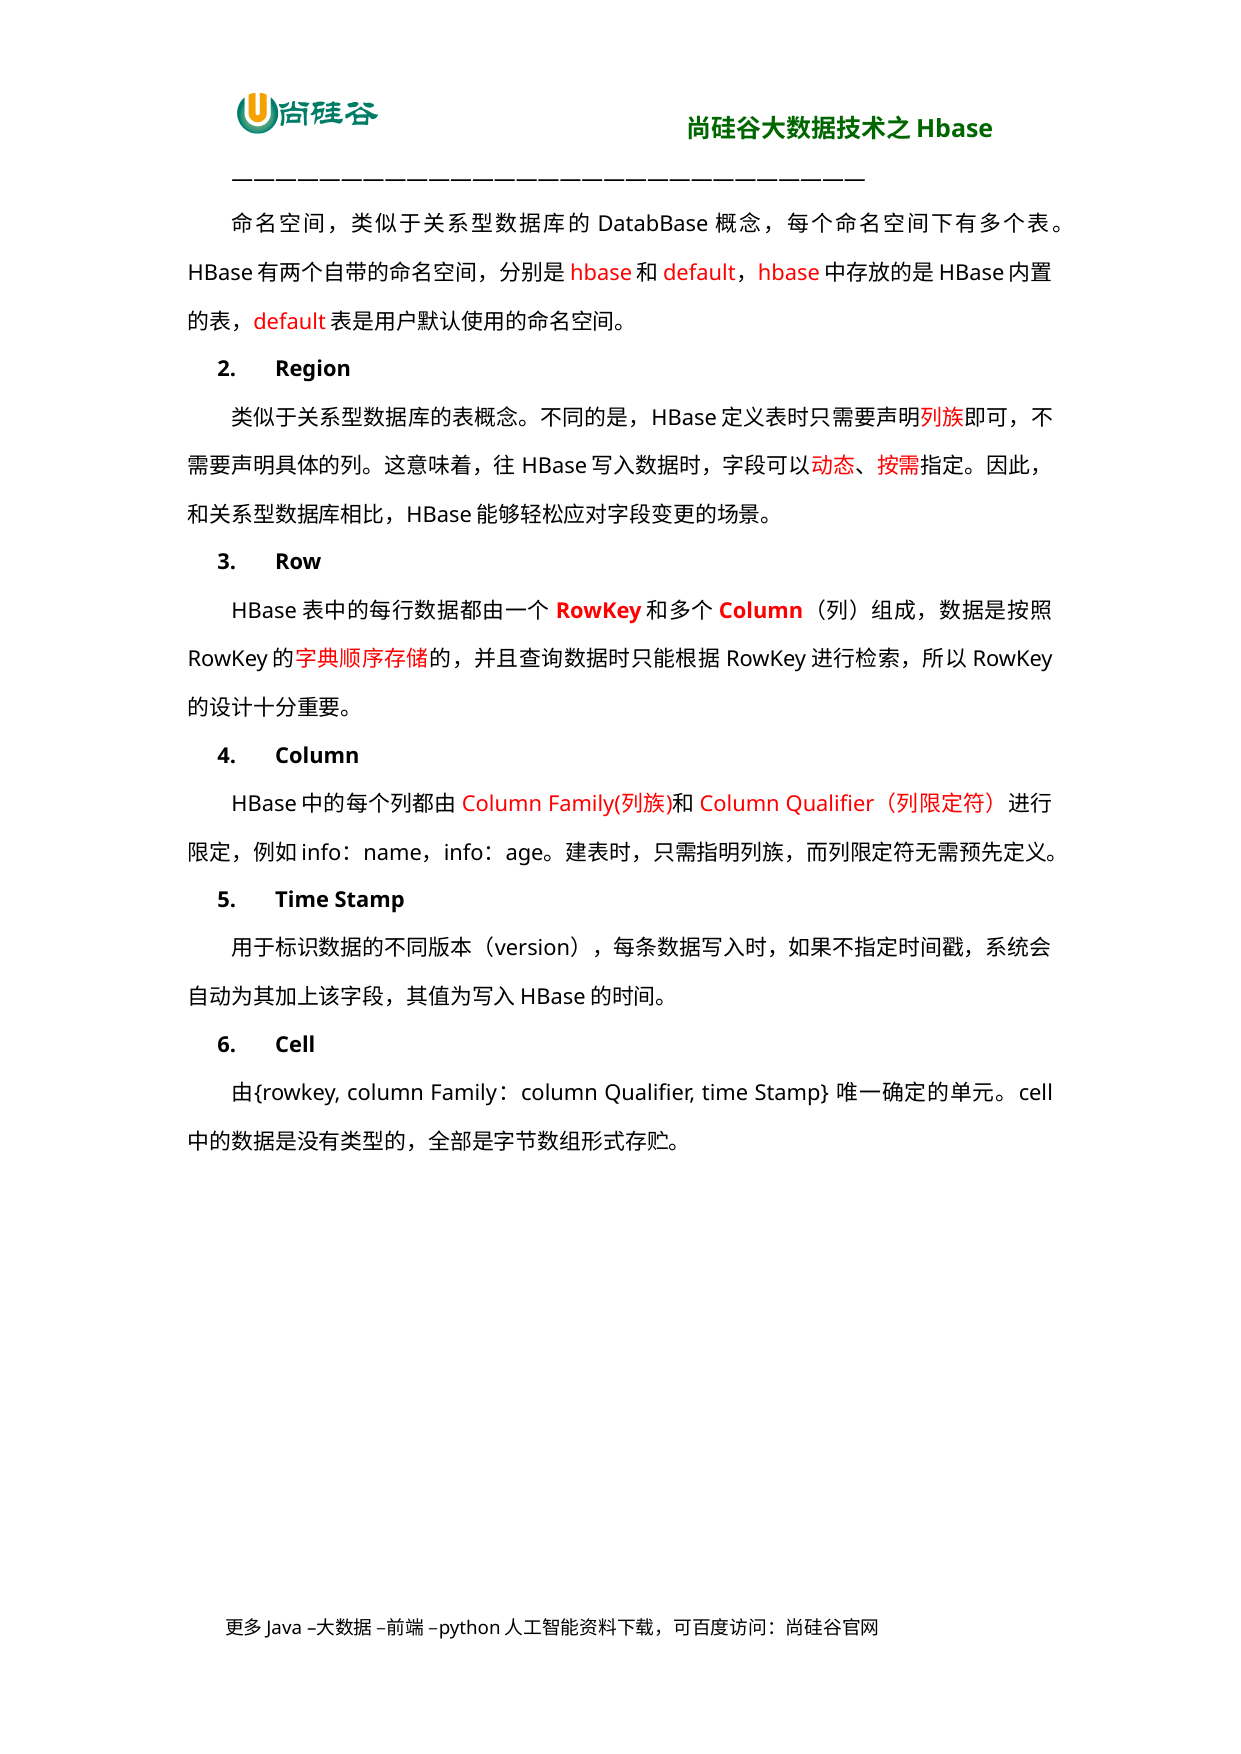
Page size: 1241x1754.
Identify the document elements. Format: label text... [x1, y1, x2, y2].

text Time Stamp [217, 883, 1053, 915]
text Cell [217, 1027, 1053, 1060]
text 类似于关系型数据库的表概念。不同的是，HBase定义表时只需要声明列族即可，不需要声明具体的列。这意味着，往HBase写入数据时，字段可以动态、按需指定。因此，和关系型数据库相比，HBase能够轻松应对字段变更的场景。 [187, 399, 1053, 529]
text HBase表中的每行数据都由一个RowKey和多个Column（列）组成，数据是按照RowKey的字典顺序存储的，并且查询数据时只能根据RowKey进行检索，所以RowKey的设计十分重要。 [187, 592, 1053, 722]
text 命名空间，类似于关系型数据库的DatabBase概念，每个命名空间下有多个表。HBase有两个自带的命名空间，分别是hbase和default，hbase中存放的是HBase内置的表，default表是用户默认使用的命名空间。 [187, 206, 1053, 336]
text 由{rowkey, column Family：column Qualifier, time Stamp} 唯一确定的单元。cell中的数据是没有类型的，全部是字节数组形式存贮。 [187, 1074, 1053, 1156]
text HBase中的每个列都由Column Family(列族)和Column Qualifier（列限定符）进行限定，例如info：name，info：age。建表时，只需指明列族，而列限定符无需预先定义。 [187, 786, 1053, 867]
text Region [217, 352, 1053, 384]
picture [231, 88, 382, 138]
text Row [217, 545, 1053, 577]
text Column [217, 738, 1053, 771]
text 用于标识数据的不同版本（version），每条数据写入时，如果不指定时间戳，系统会自动为其加上该字段，其值为写入HBase的时间。 [187, 930, 1053, 1011]
